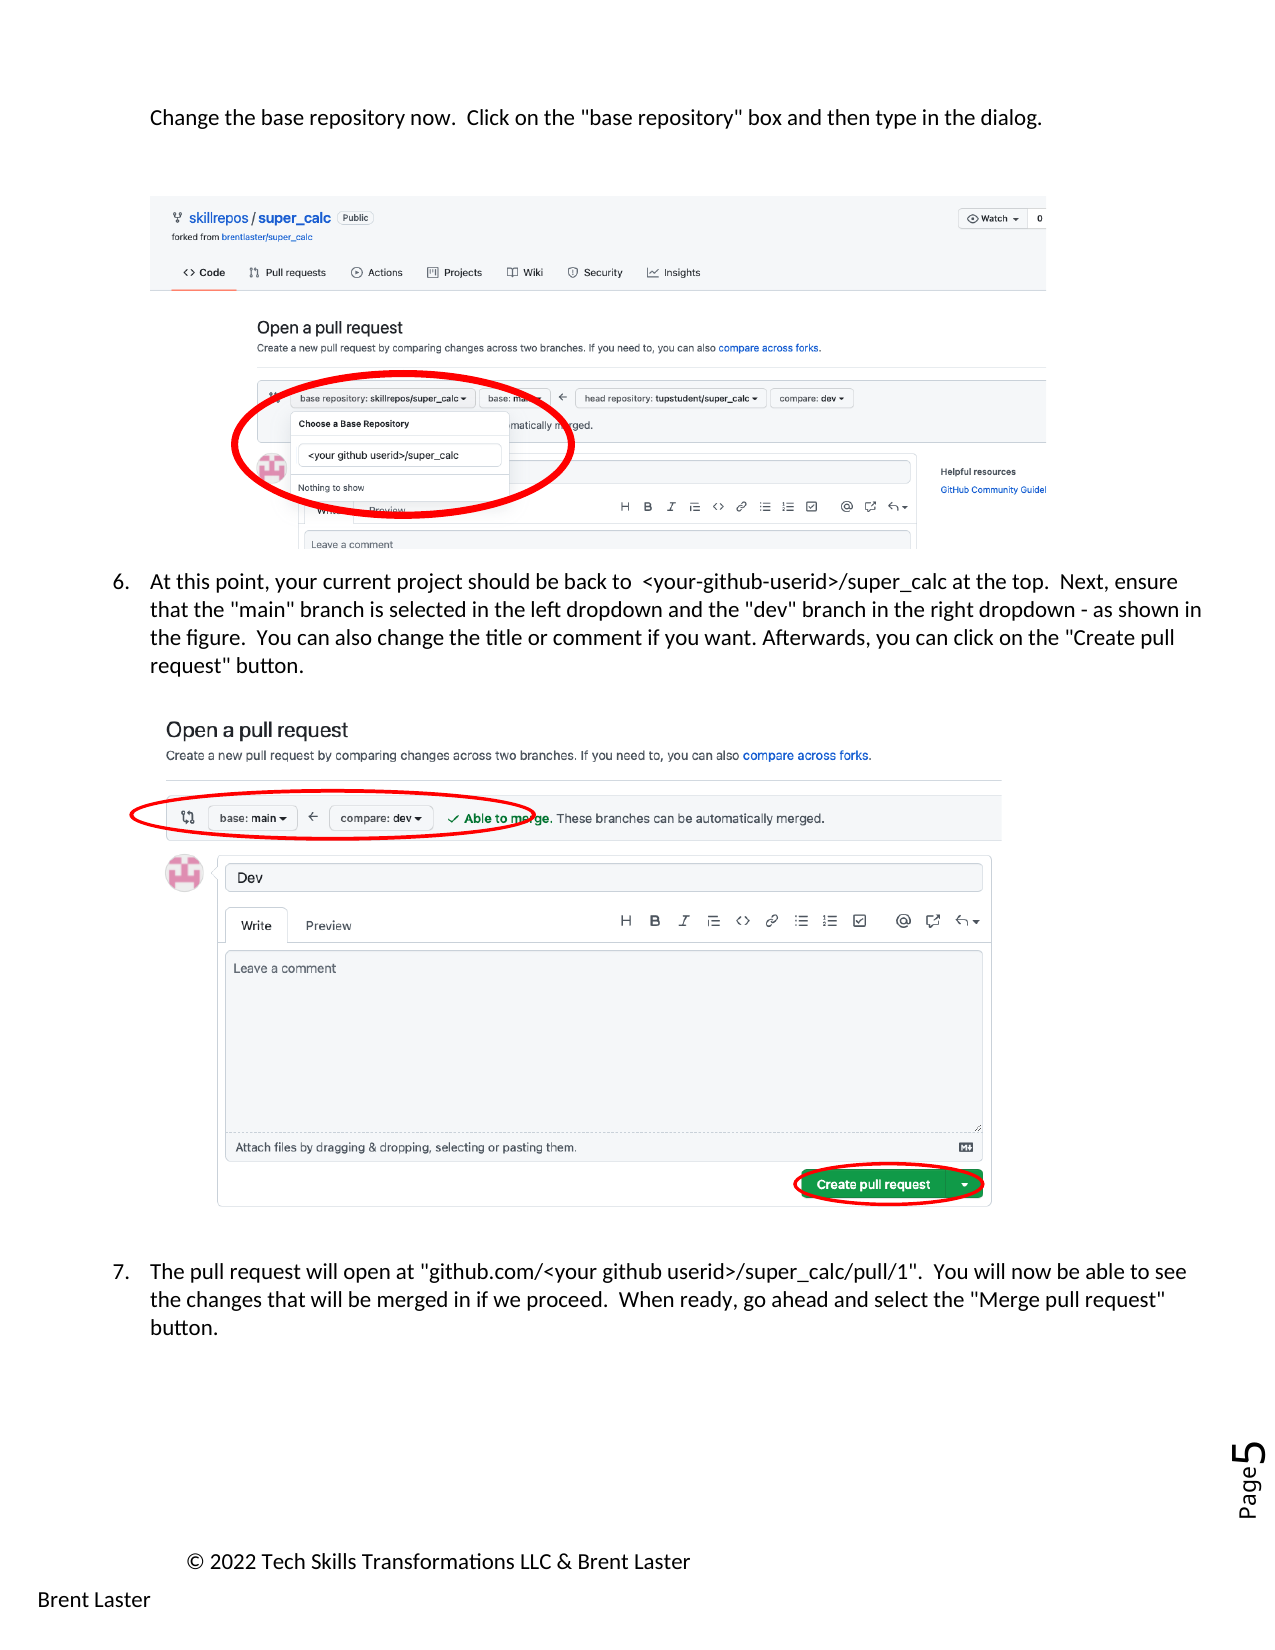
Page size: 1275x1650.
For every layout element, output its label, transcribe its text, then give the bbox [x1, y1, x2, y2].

text Change the base repository now. Click on the "base repository" box and then type in the dialog. [150, 103, 1219, 131]
picture [150, 793, 531, 836]
list The pull request will open at "github.com/<your github userid>/super_calc/pull/1". You will now be able to see the changes that will be merged in if we proceed. When ready, go ahead and select the "Merge pull request" button. [112, 1257, 1219, 1341]
picture [150, 196, 1047, 549]
picture [150, 707, 1002, 1211]
list At this point, your current project should be back to <your-github-userid>/super_calc at the top. Next, ensure that the "main" branch is selected in the left dropdown and the "dev" branch in the right dropdown - as shown in the figure. You can also change the title or comment if you want. Afterwards, you can click on the "Create pull request" button. [112, 567, 1219, 679]
